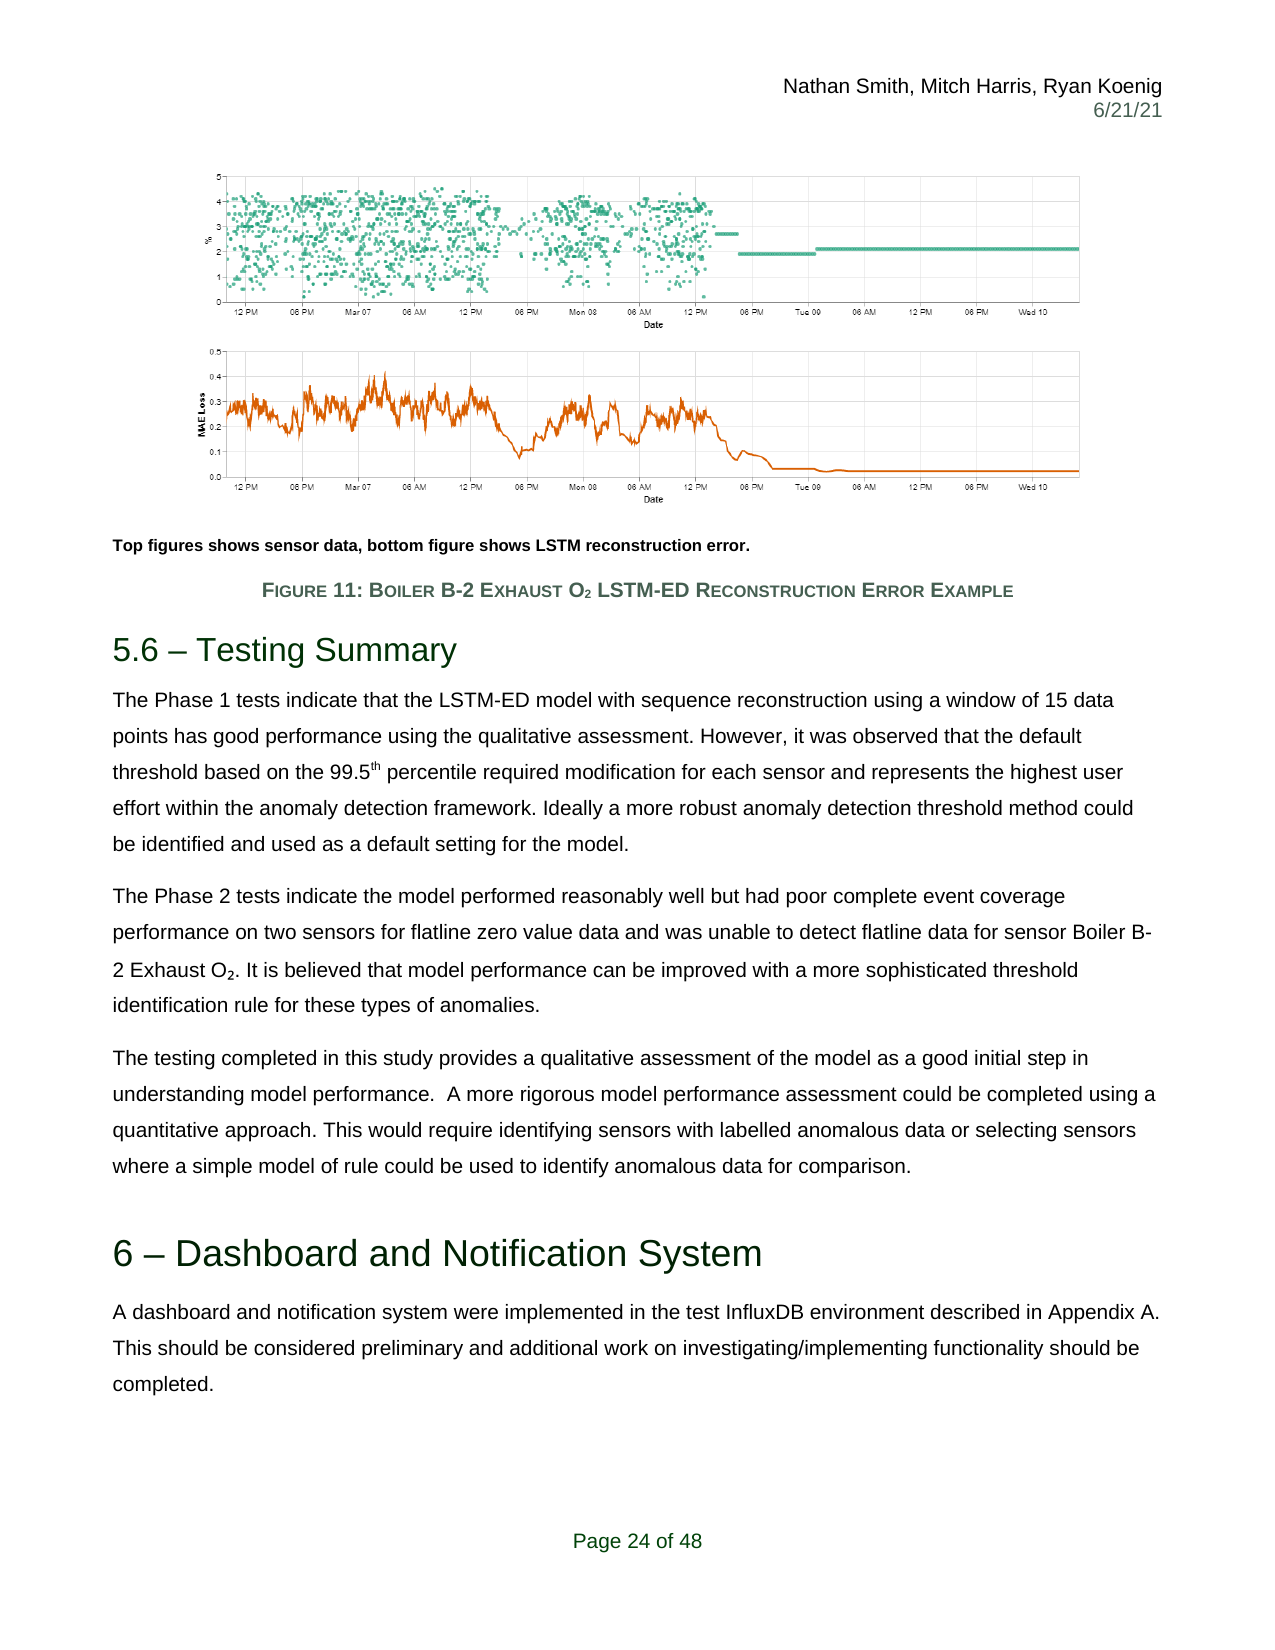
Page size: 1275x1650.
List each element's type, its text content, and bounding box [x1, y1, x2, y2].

text The testing completed in this study provides a qualitative assessment of the model as a good initial step in understanding model performance. A more rigorous model performance assessment could be completed using a quantitative approach. This would require identifying sensors with labelled anomalous data or selecting sensors where a simple model of rule could be used to identify anomalous data for comparison. [112, 1046, 1162, 1178]
text The Phase 1 tests indicate that the LSTM-ED model with sequence reconstruction using a window of 15 data points has good performance using the qualitative assessment. However, it was observed that the default threshold based on the 99.5th percentile required modification for each sensor and represents the highest user effort within the anomaly detection framework. Ideally a more robust anomaly detection threshold method could be identified and used as a default setting for the model. [112, 688, 1162, 855]
text The Phase 2 tests indicate the model performed reasonably well but had poor complete event coverage performance on two sensors for flatline zero value data and was unable to detect flatline data for sensor Boiler B-2 Exhaust O₂. It is believed that model performance can be improved with a more sophisticated threshold identification rule for these types of anomalies. [112, 884, 1162, 1017]
text A dashboard and notification system were implemented in the test InfluxDB environment described in Appendix A. This should be considered preliminary and additional work on investigating/implementing functionality should be completed. [112, 1300, 1162, 1396]
subtitle 6 – Dashboard and Notification System [112, 1231, 1162, 1274]
subtitle 5.6 – Testing Summary [112, 630, 1162, 668]
text Figure 11: Boiler B-2 Exhaust O2 LSTM-ED Reconstruction Error Example [112, 577, 1162, 601]
text Top figures shows sensor data, bottom figure shows LSTM reconstruction error. [112, 536, 1162, 555]
picture [191, 169, 1084, 508]
